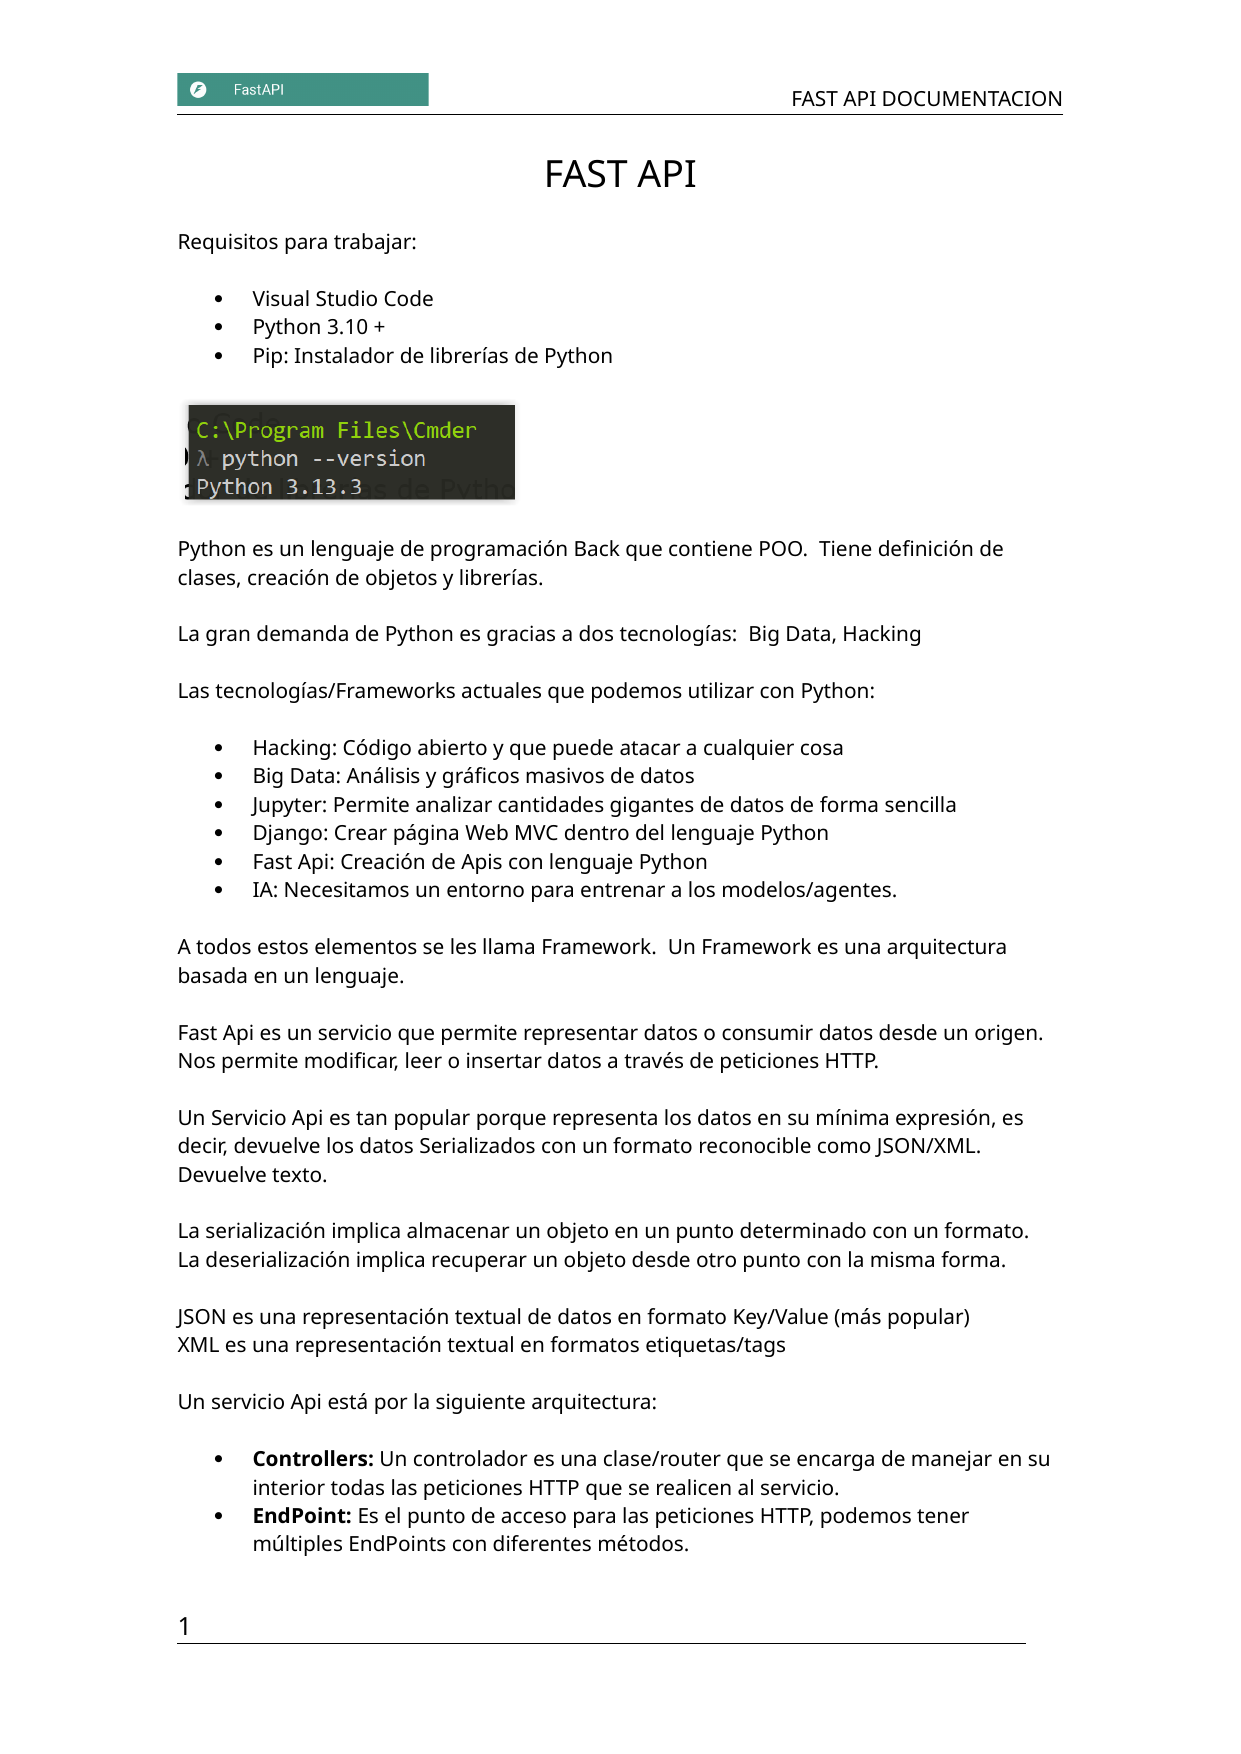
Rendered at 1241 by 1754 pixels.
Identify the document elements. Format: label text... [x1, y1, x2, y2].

list Controllers: Un controlador es una clase/router que se encarga de manejar en su interior todas las peticiones HTTP que se realicen al servicio. [215, 1444, 1063, 1501]
list Fast Api: Creación de Apis con lenguaje Python [215, 847, 1063, 875]
text Un servicio Api está por la siguiente arquitectura: [177, 1387, 1063, 1416]
text JSON es una representación textual de datos en formato Key/Value (más popular) [177, 1302, 1063, 1330]
text Requisitos para trabajar: [177, 227, 1063, 256]
text La deserialización implica recuperar un objeto desde otro punto con la misma forma. [177, 1245, 1063, 1273]
list EndPoint: Es el punto de acceso para las peticiones HTTP, podemos tener múltiples EndPoints con diferentes métodos. [215, 1501, 1063, 1558]
text Las tecnologías/Frameworks actuales que podemos utilizar con Python: [177, 676, 1063, 705]
text Python es un lenguaje de programación Back que contiene POO. Tiene definición de clases, creación de objetos y librerías. [177, 534, 1063, 591]
list Django: Crear página Web MVC dentro del lenguaje Python [215, 818, 1063, 847]
picture [177, 397, 521, 506]
picture [177, 73, 429, 106]
text Fast Api es un servicio que permite representar datos o consumir datos desde un origen. Nos permite modificar, leer o insertar datos a través de peticiones HTTP. [177, 1018, 1063, 1074]
text La gran demanda de Python es gracias a dos tecnologías: Big Data, Hacking [177, 619, 1063, 648]
text FAST API [177, 148, 1063, 199]
list Hacking: Código abierto y que puede atacar a cualquier cosa [215, 733, 1063, 762]
list IA: Necesitamos un entorno para entrenar a los modelos/agentes. [215, 875, 1063, 904]
list Big Data: Análisis y gráficos masivos de datos [215, 762, 1063, 790]
text XML es una representación textual en formatos etiquetas/tags [177, 1330, 1063, 1359]
text A todos estos elementos se les llama Framework. Un Framework es una arquitectura basada en un lenguaje. [177, 932, 1063, 989]
list Python 3.10 + [215, 312, 1063, 341]
list Visual Studio Code [215, 284, 1063, 312]
list Pip: Instalador de librerías de Python [215, 341, 1063, 369]
list Jupyter: Permite analizar cantidades gigantes de datos de forma sencilla [215, 790, 1063, 818]
text Un Servicio Api es tan popular porque representa los datos en su mínima expresión, es decir, devuelve los datos Serializados con un formato reconocible como JSON/XML. Devuelve texto. [177, 1103, 1063, 1188]
text La serialización implica almacenar un objeto en un punto determinado con un formato. [177, 1217, 1063, 1245]
